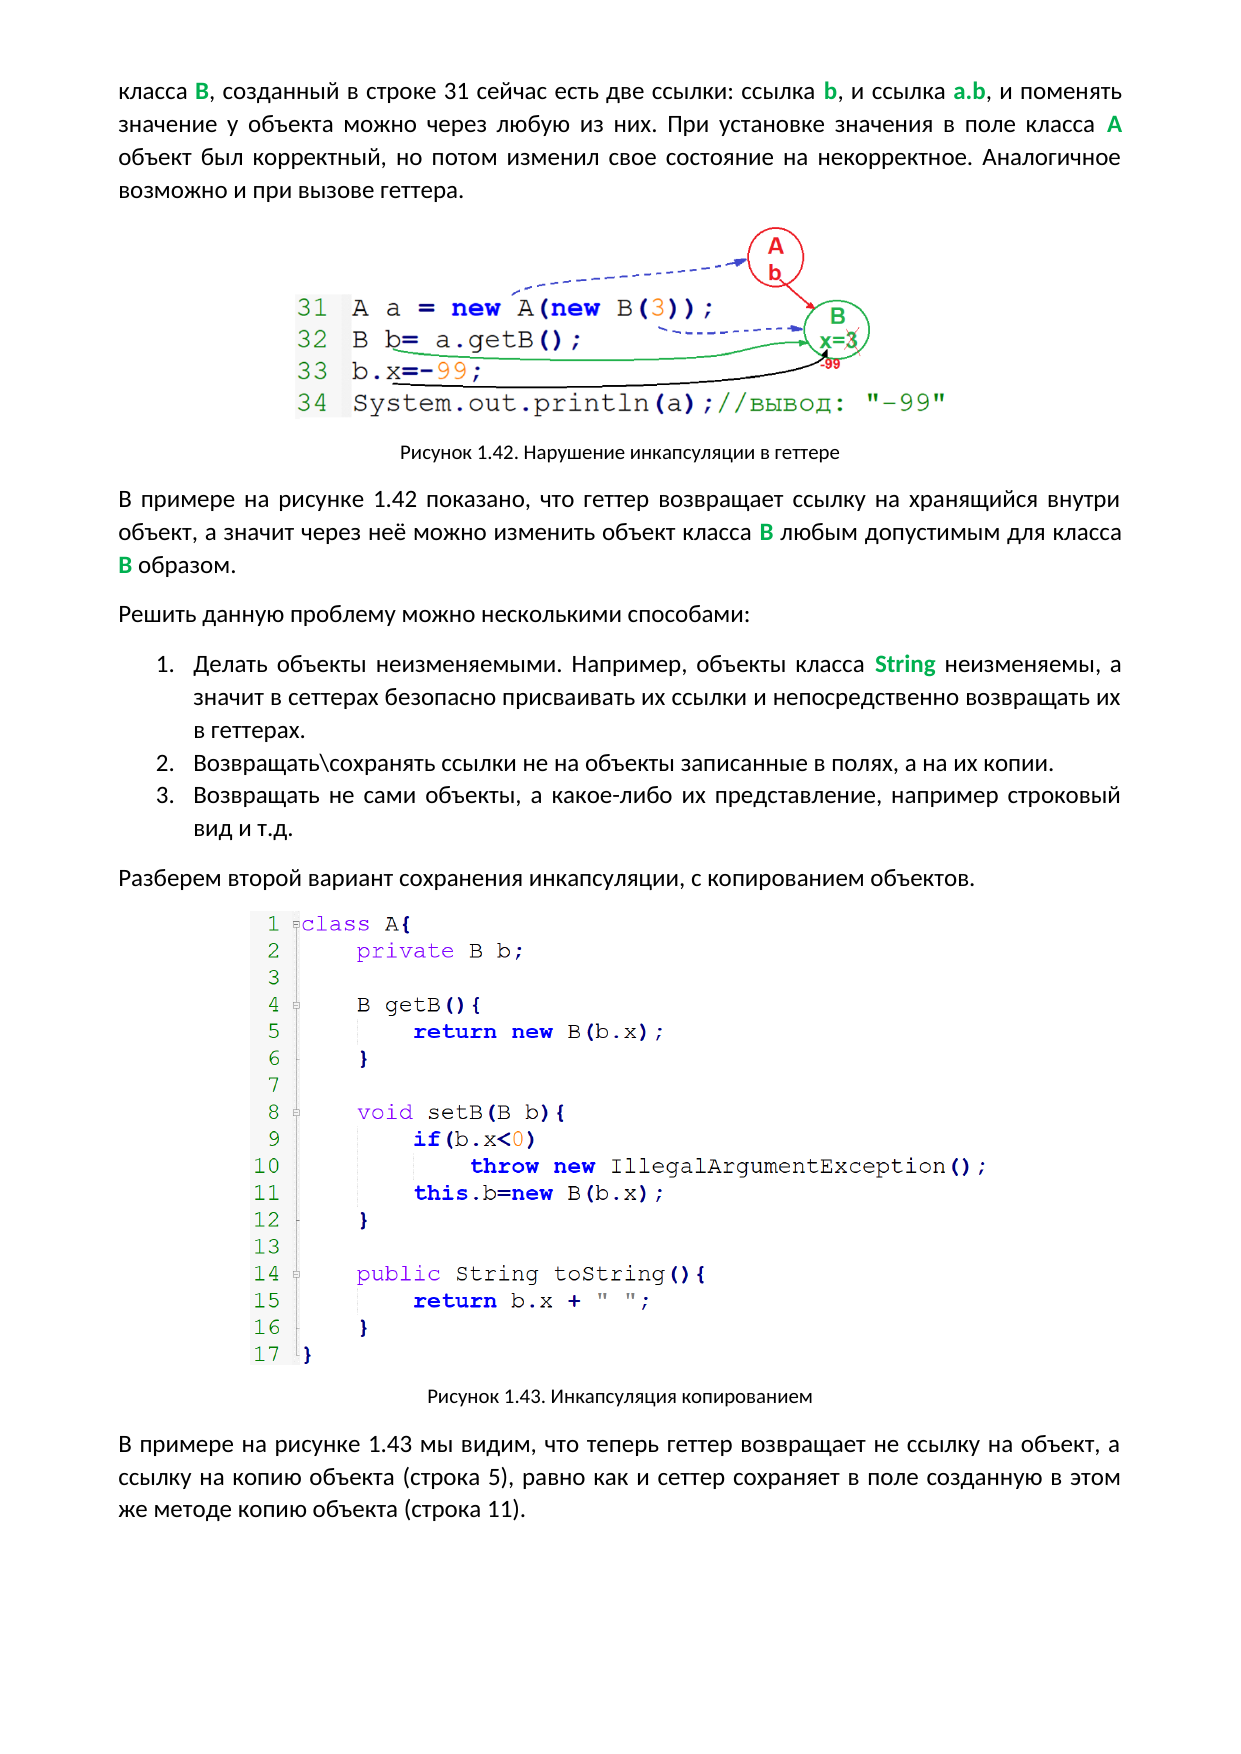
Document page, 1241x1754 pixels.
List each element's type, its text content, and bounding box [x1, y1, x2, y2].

text В примере на рисунке 1.43 мы видим, что теперь геттер возвращает не ссылку на объект, а ссылку на копию объекта (строка 5), равно как и сеттер сохраняет в поле созданную в этом же методе копию объекта (строка 11). [118, 1428, 1122, 1524]
list Делать объекты неизменяемыми. Например, объекты класса String неизменяемы, а значит в сеттерах безопасно присваивать их ссылки и непосредственно возвращать их в геттерах. [156, 648, 1122, 744]
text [118, 75, 1122, 204]
picture [291, 223, 949, 420]
list Возвращать не сами объекты, а какое-либо их представление, например строковый вид и т.д. [156, 780, 1122, 843]
text В примере на рисунке 1.42 показано, что геттер возвращает ссылку на хранящийся внутри объект, а значит через неё можно изменить объект класса B любым допустимым для класса В образом. [118, 483, 1122, 579]
text Решить данную проблему можно несколькими способами: [118, 598, 1122, 629]
text Рисунок 1.42. Нарушение инкапсуляции в геттере [118, 439, 1122, 464]
picture [250, 911, 990, 1365]
text Разберем второй вариант сохранения инкапсуляции, с копированием объектов. [118, 862, 1122, 893]
text Рисунок 1.43. Инкапсуляция копированием [118, 1384, 1122, 1409]
list Возвращать\сохранять ссылки не на объекты записанные в полях, а на их копии. [156, 747, 1122, 777]
